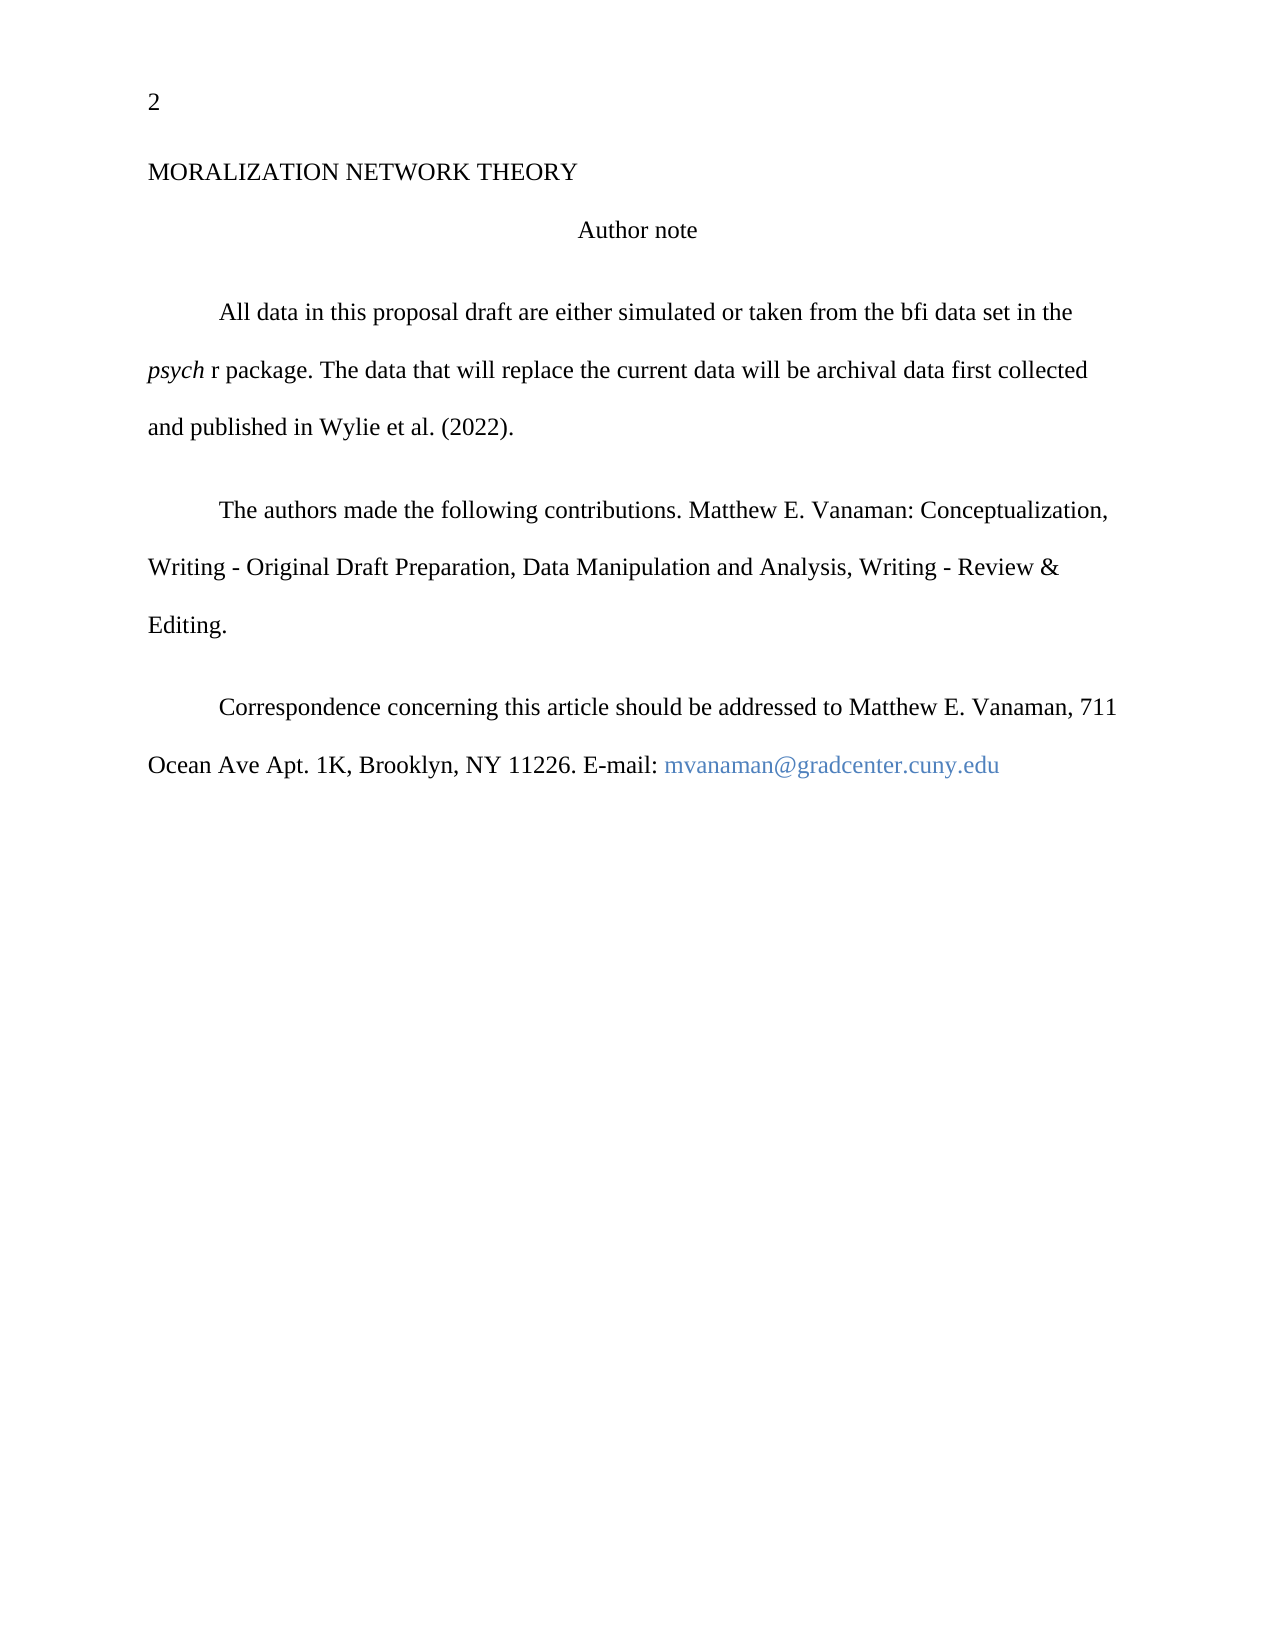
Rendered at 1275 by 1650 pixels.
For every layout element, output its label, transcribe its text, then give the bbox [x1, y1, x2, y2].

text The authors made the following contributions. Matthew E. Vanaman: Conceptualization, Writing - Original Draft Preparation, Data Manipulation and Analysis, Writing - Review & Editing. [148, 495, 1127, 639]
text Author note [148, 215, 1127, 244]
text Correspondence concerning this article should be addressed to Matthew E. Vanaman, 711 Ocean Ave Apt. 1K, Brooklyn, NY 11226. E-mail: mvanaman@gradcenter.cuny.edu [148, 692, 1127, 779]
text All data in this proposal draft are either simulated or taken from the bfi data set in the psych r package. The data that will replace the current data will be archival data first collected and published in Wylie et al. (2022). [148, 297, 1127, 441]
